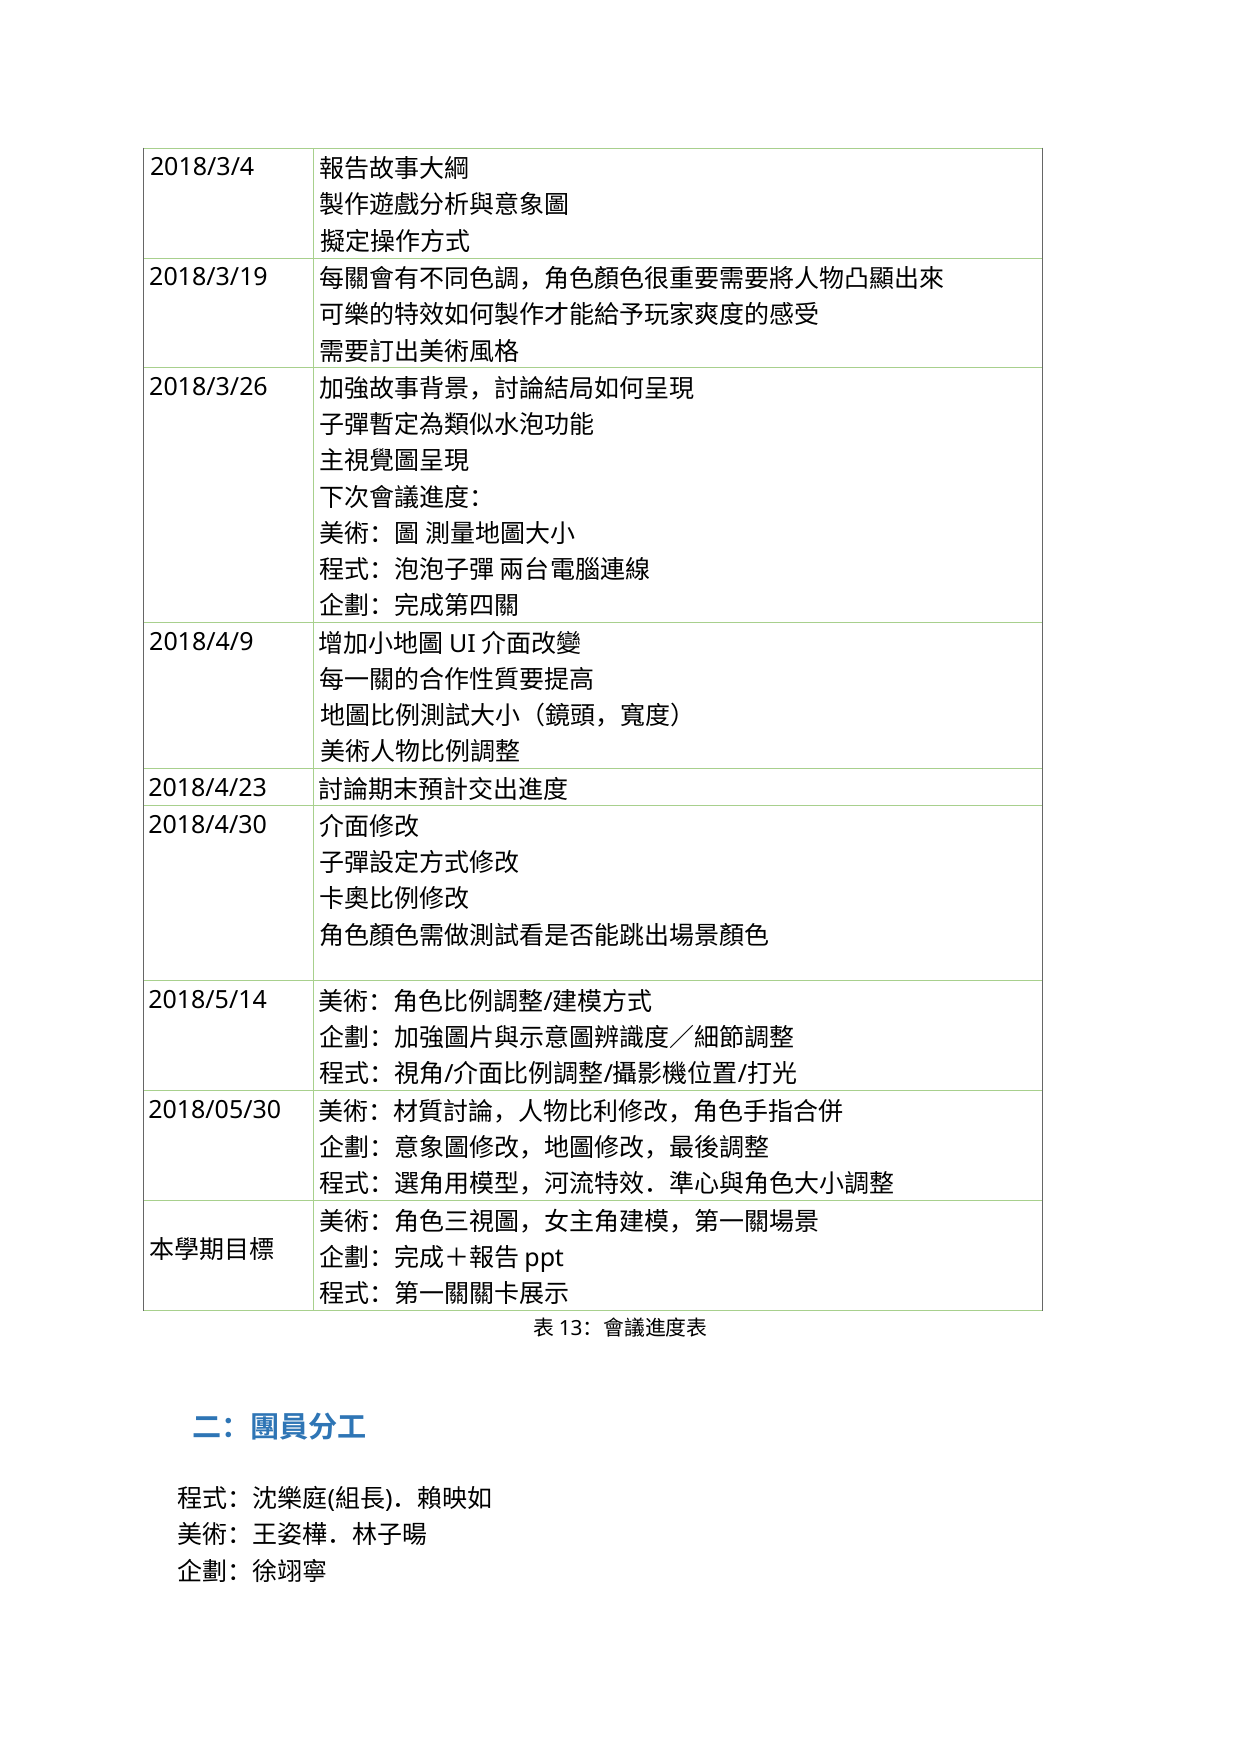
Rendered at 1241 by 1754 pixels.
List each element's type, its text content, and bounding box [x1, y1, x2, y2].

table_cell 報告故事大綱 製作遊戲分析與意象圖 擬定操作方式 [314, 149, 1042, 257]
table_cell 加強故事背景，討論結局如何呈現 子彈暫定為類似水泡功能 主視覺圖呈現 下次會議進度： 美術：圖 測量地圖大小 程式：泡泡子彈 兩台電腦連線 企劃：完成第四關 [314, 368, 1042, 622]
text 美術：王姿樺．林子暘 [177, 1515, 1063, 1551]
table_cell 介面修改 子彈設定方式修改 卡奧比例修改 角色顏色需做測試看是否能跳出場景顏色 [314, 806, 1042, 980]
subtitle 二：團員分工 [192, 1404, 1038, 1448]
table_cell 2018/4/30 [144, 806, 313, 980]
text 企劃：徐翊寧 [177, 1551, 1063, 1587]
table_cell 2018/4/23 [144, 769, 313, 805]
table_cell 每關會有不同色調，角色顏色很重要需要將人物凸顯出來 可樂的特效如何製作才能給予玩家爽度的感受 需要訂出美術風格 [314, 259, 1042, 367]
table_cell 美術：材質討論，人物比利修改，角色手指合併 企劃：意象圖修改，地圖修改，最後調整 程式：選角用模型，河流特效．準心與角色大小調整 [314, 1091, 1042, 1200]
table_cell 增加小地圖 UI介面改變 每一關的合作性質要提高 地圖比例測試大小（鏡頭，寬度） 美術人物比例調整 [314, 623, 1042, 768]
table_cell 美術：角色比例調整/建模方式 企劃：加強圖片與示意圖辨識度／細節調整 程式：視角/介面比例調整/攝影機位置/打光 [314, 981, 1042, 1090]
table_cell 本學期目標 [144, 1201, 313, 1310]
table_cell 美術：角色三視圖，女主角建模，第一關場景 企劃：完成＋報告ppt 程式：第一關關卡展示 [314, 1201, 1042, 1310]
table_cell 討論期末預計交出進度 [314, 769, 1042, 805]
table_cell 2018/05/30 [144, 1091, 313, 1200]
table_cell 2018/3/4 [144, 149, 313, 257]
table_cell 2018/3/19 [144, 259, 313, 367]
table_cell 2018/4/9 [144, 623, 313, 768]
text 表 13：會議進度表 [177, 1311, 1063, 1341]
text 程式：沈樂庭(組長)．賴映如 [177, 1478, 1063, 1515]
table_cell 2018/3/26 [144, 368, 313, 622]
table_cell 2018/5/14 [144, 981, 313, 1090]
